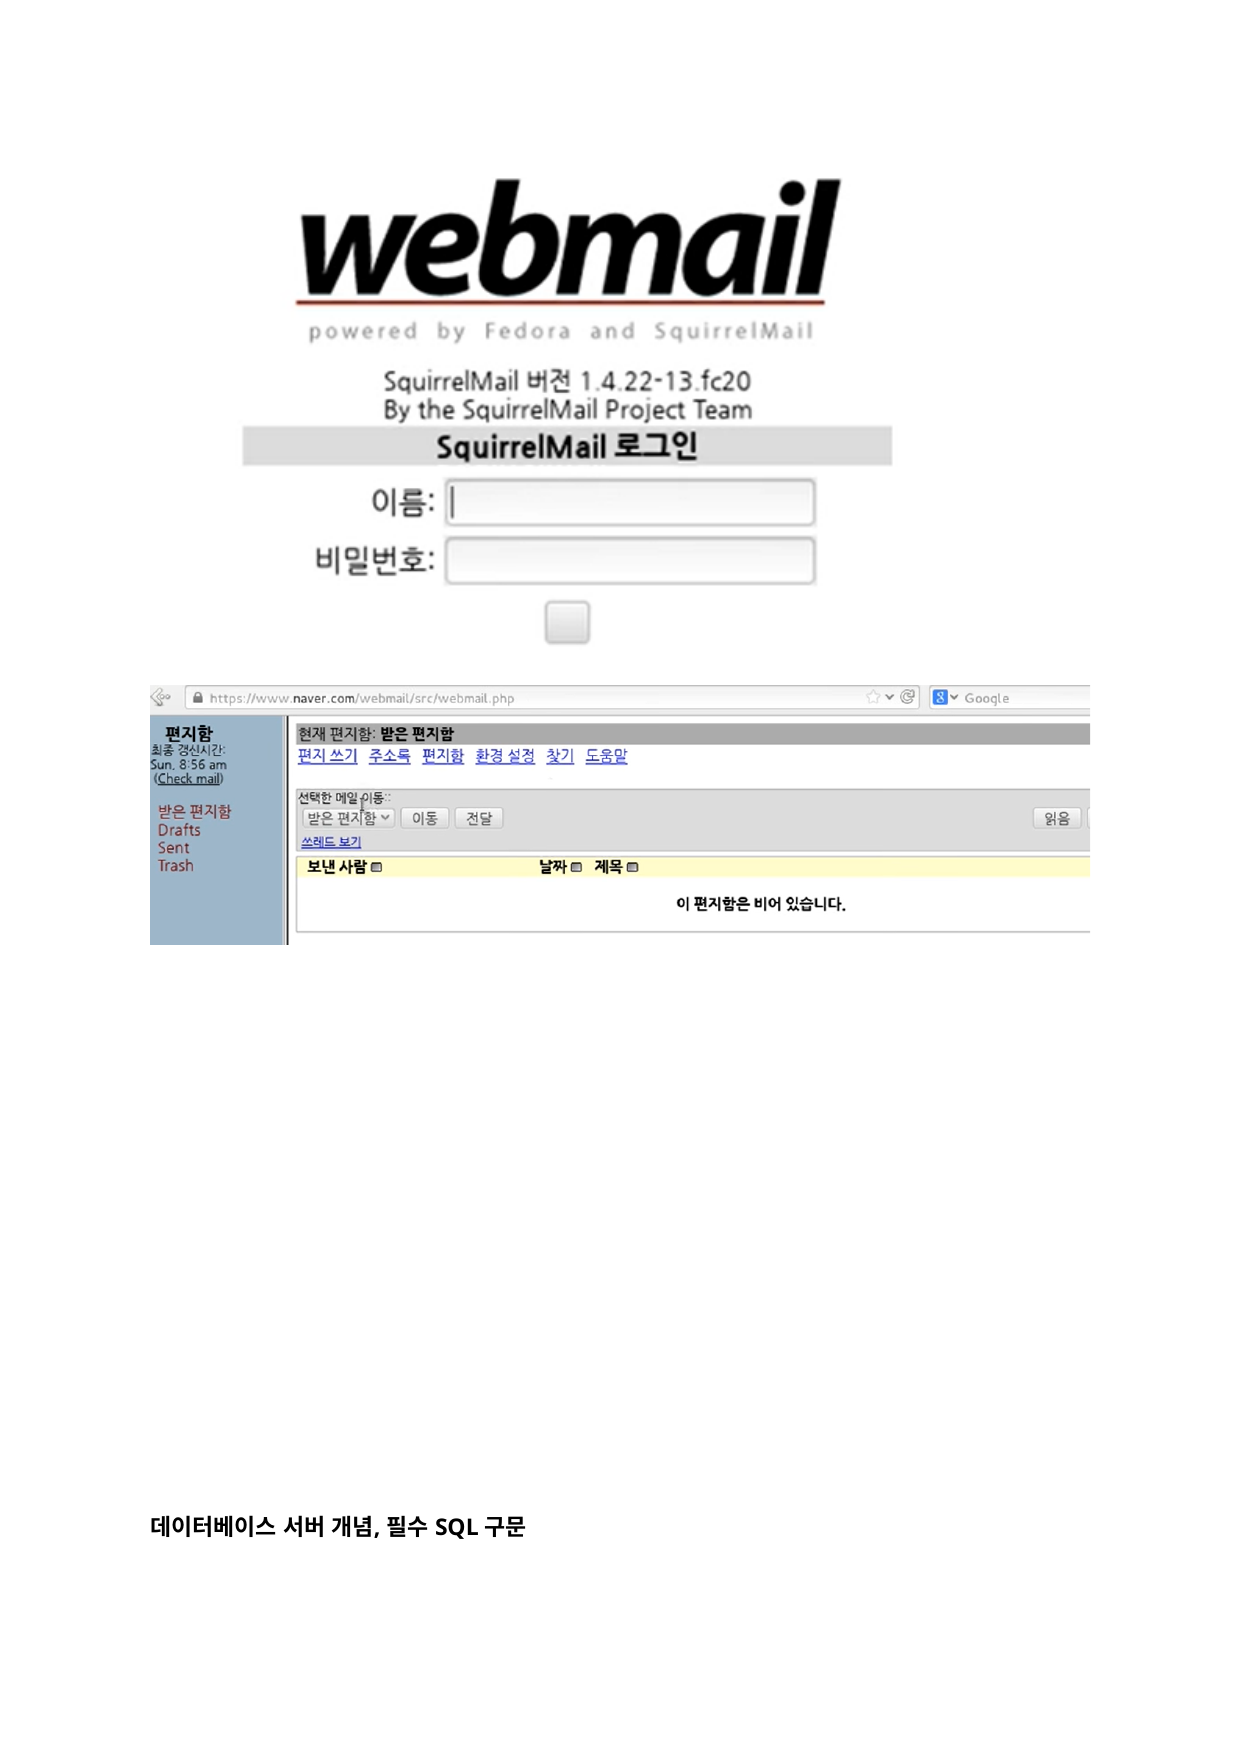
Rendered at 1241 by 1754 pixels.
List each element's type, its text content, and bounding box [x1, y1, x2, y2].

picture [150, 685, 1091, 945]
text 데이터베이스 서버 개념, 필수 SQL 구문 [150, 1509, 1090, 1542]
picture [150, 177, 1007, 667]
